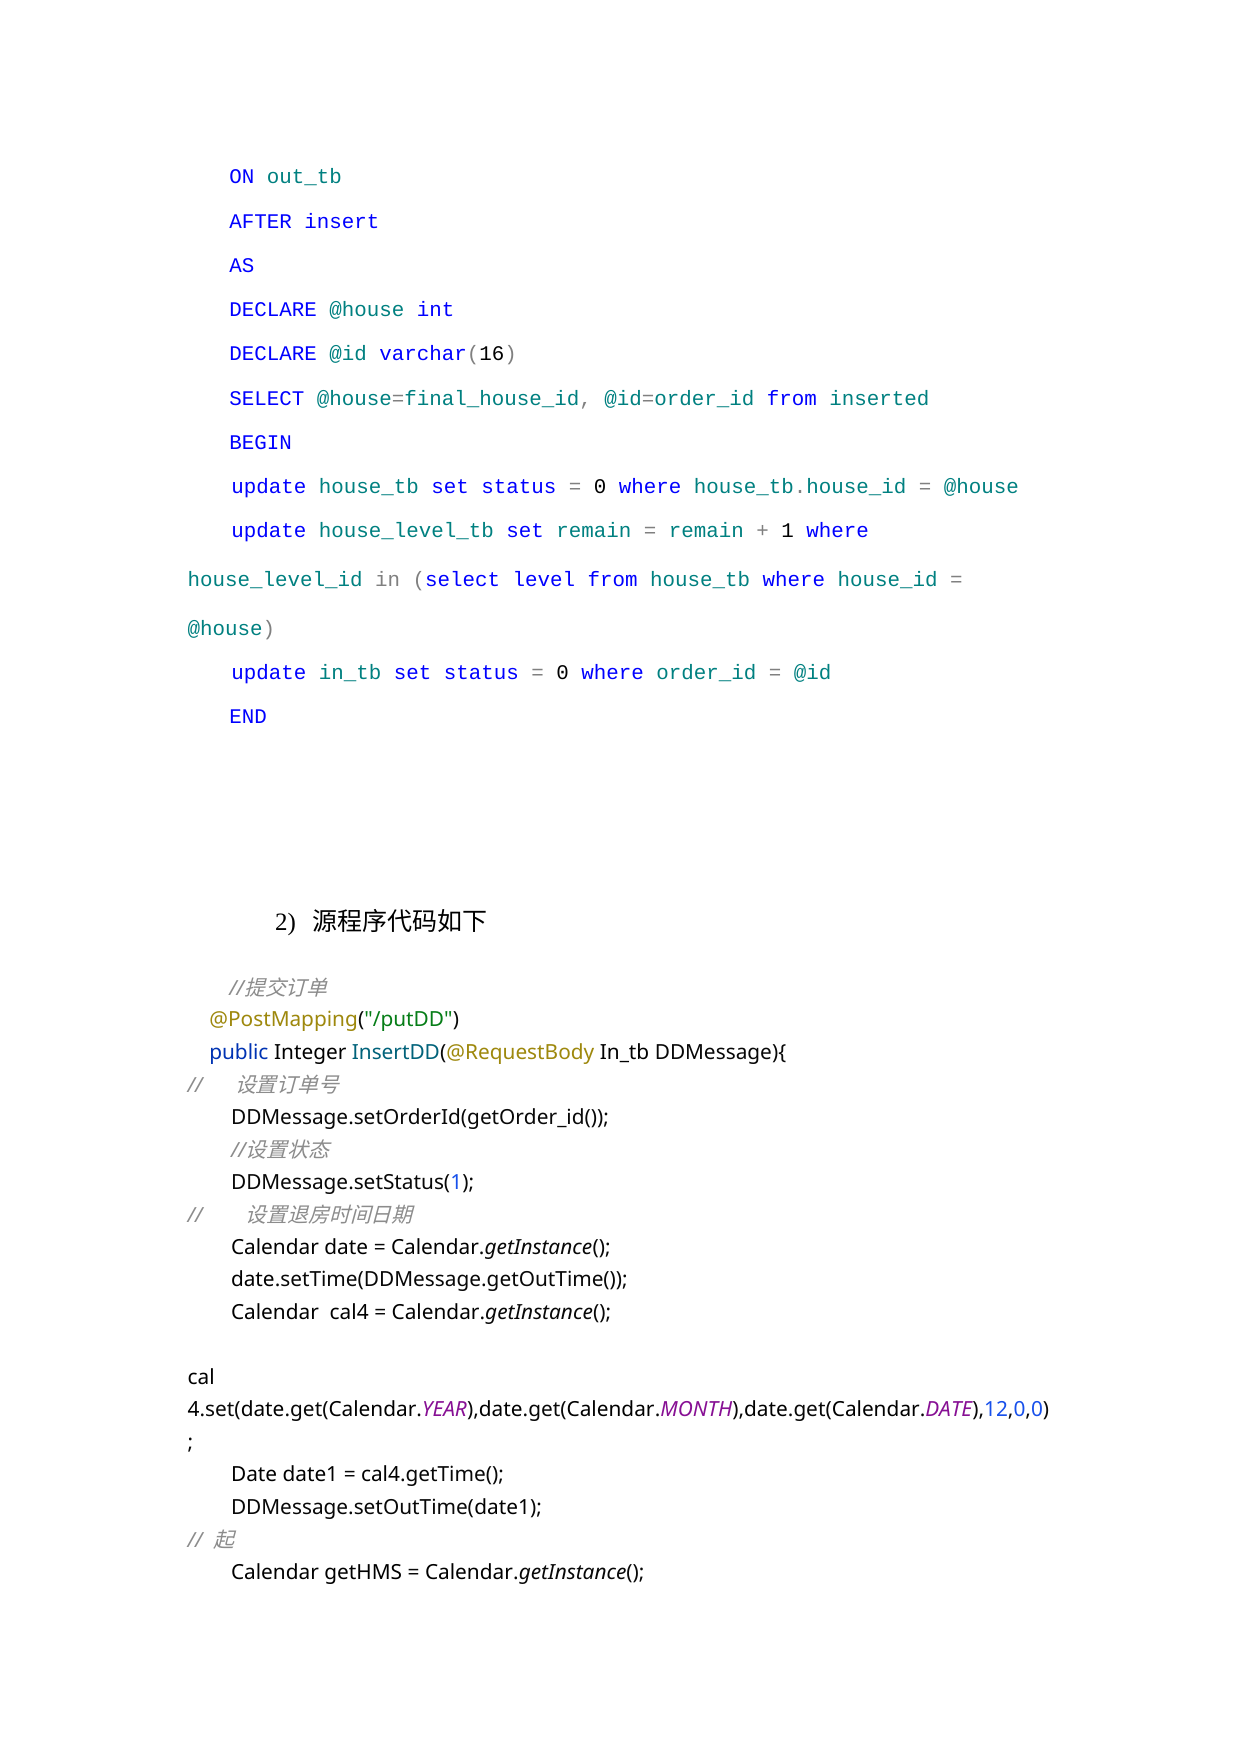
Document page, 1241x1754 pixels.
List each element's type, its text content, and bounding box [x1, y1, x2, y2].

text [187, 970, 1053, 1587]
text DECLARE @id varchar(16) [187, 339, 1053, 372]
text update house_tb set status = 0 where house_tb.house_id = @house [187, 472, 1053, 504]
text END [187, 702, 1053, 735]
text AS [187, 251, 1053, 283]
text AFTER insert [187, 206, 1053, 239]
text ON out_tb [187, 162, 1053, 194]
text update house_level_tb set remain = remain + 1 where house_level_id in (select level from house_tb where house_id = @house) [187, 516, 1053, 646]
text BEGIN [187, 428, 1053, 460]
text SELECT @house=final_house_id, @id=order_id from inserted [187, 383, 1053, 416]
text DECLARE @house int [187, 295, 1053, 327]
text update in_tb set status = 0 where order_id = @id [187, 658, 1053, 690]
list 源程序代码如下 [275, 887, 1053, 952]
